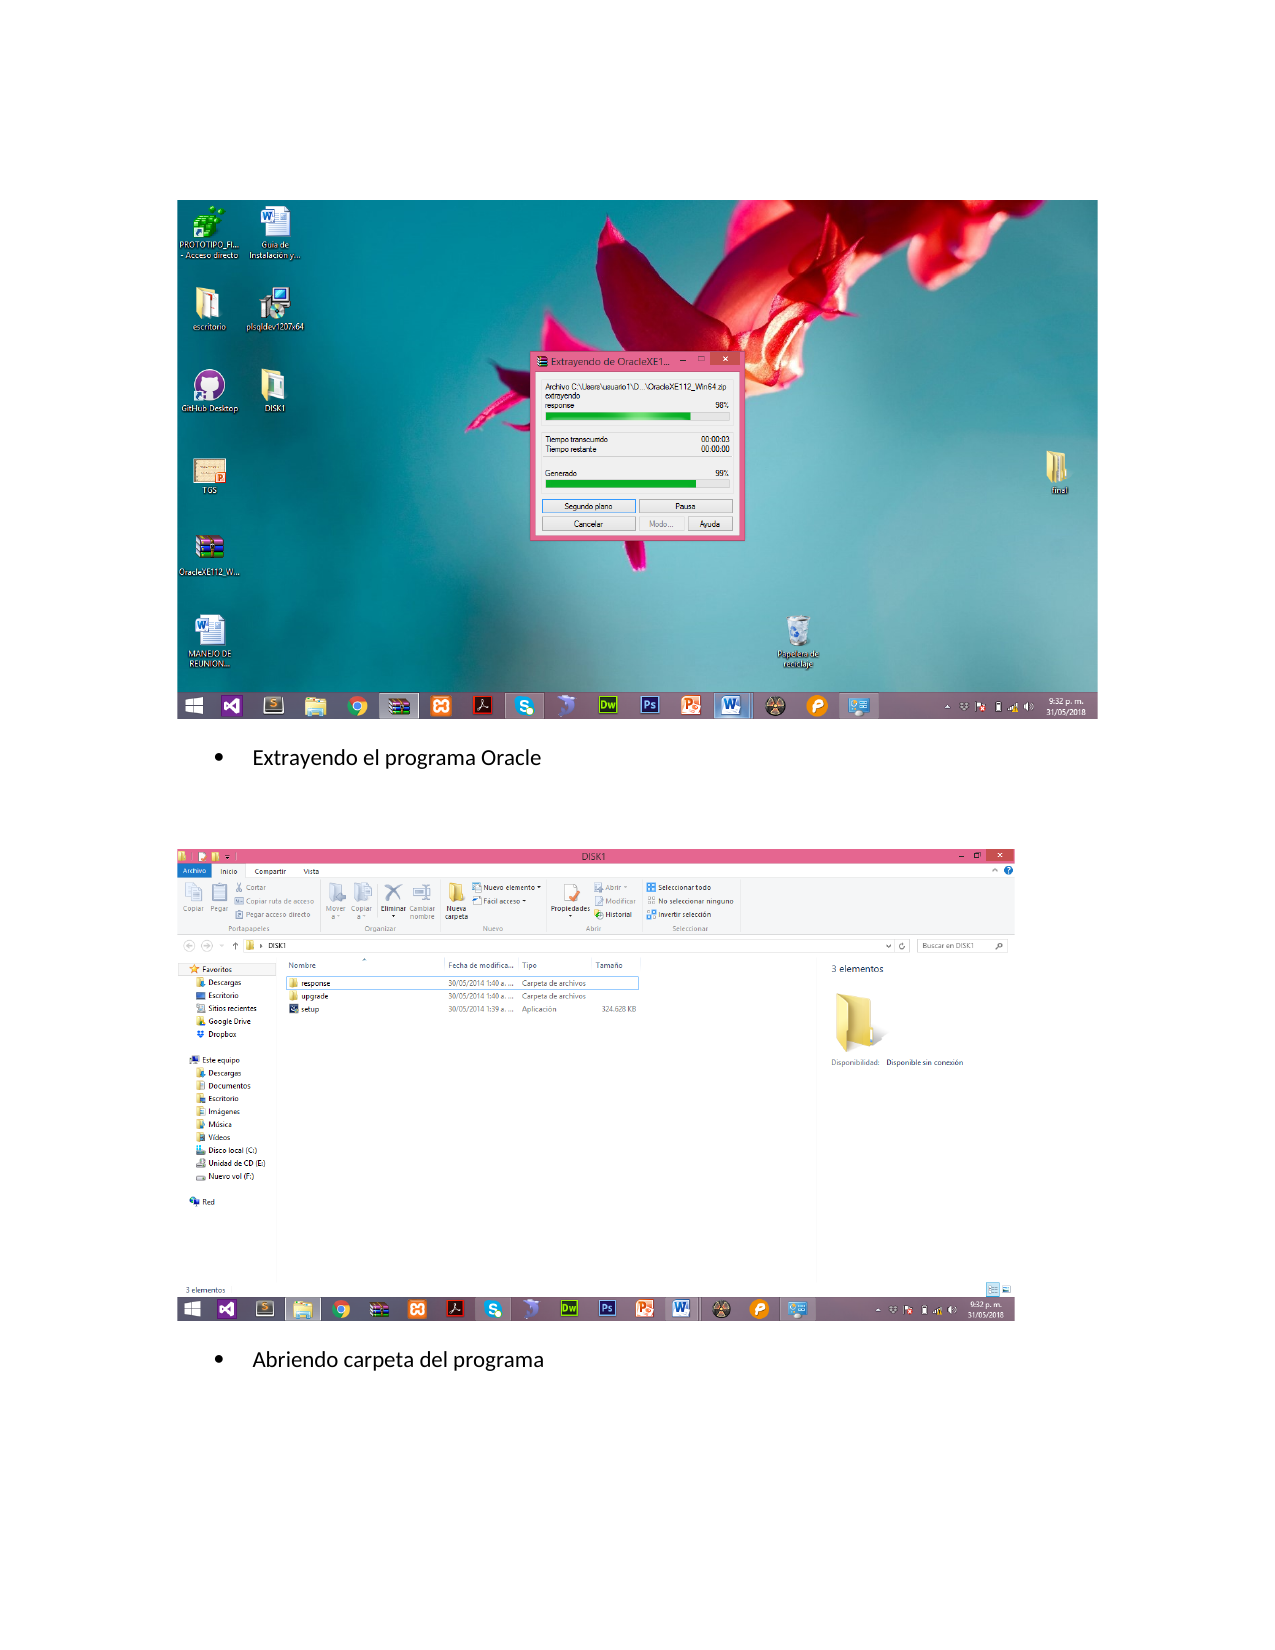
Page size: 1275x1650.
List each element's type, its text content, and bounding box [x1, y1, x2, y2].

list Extrayendo el programa Oracle [215, 743, 1098, 771]
picture [177, 849, 1015, 1321]
picture [177, 200, 1098, 719]
list Abriendo carpeta del programa [215, 1345, 1098, 1373]
